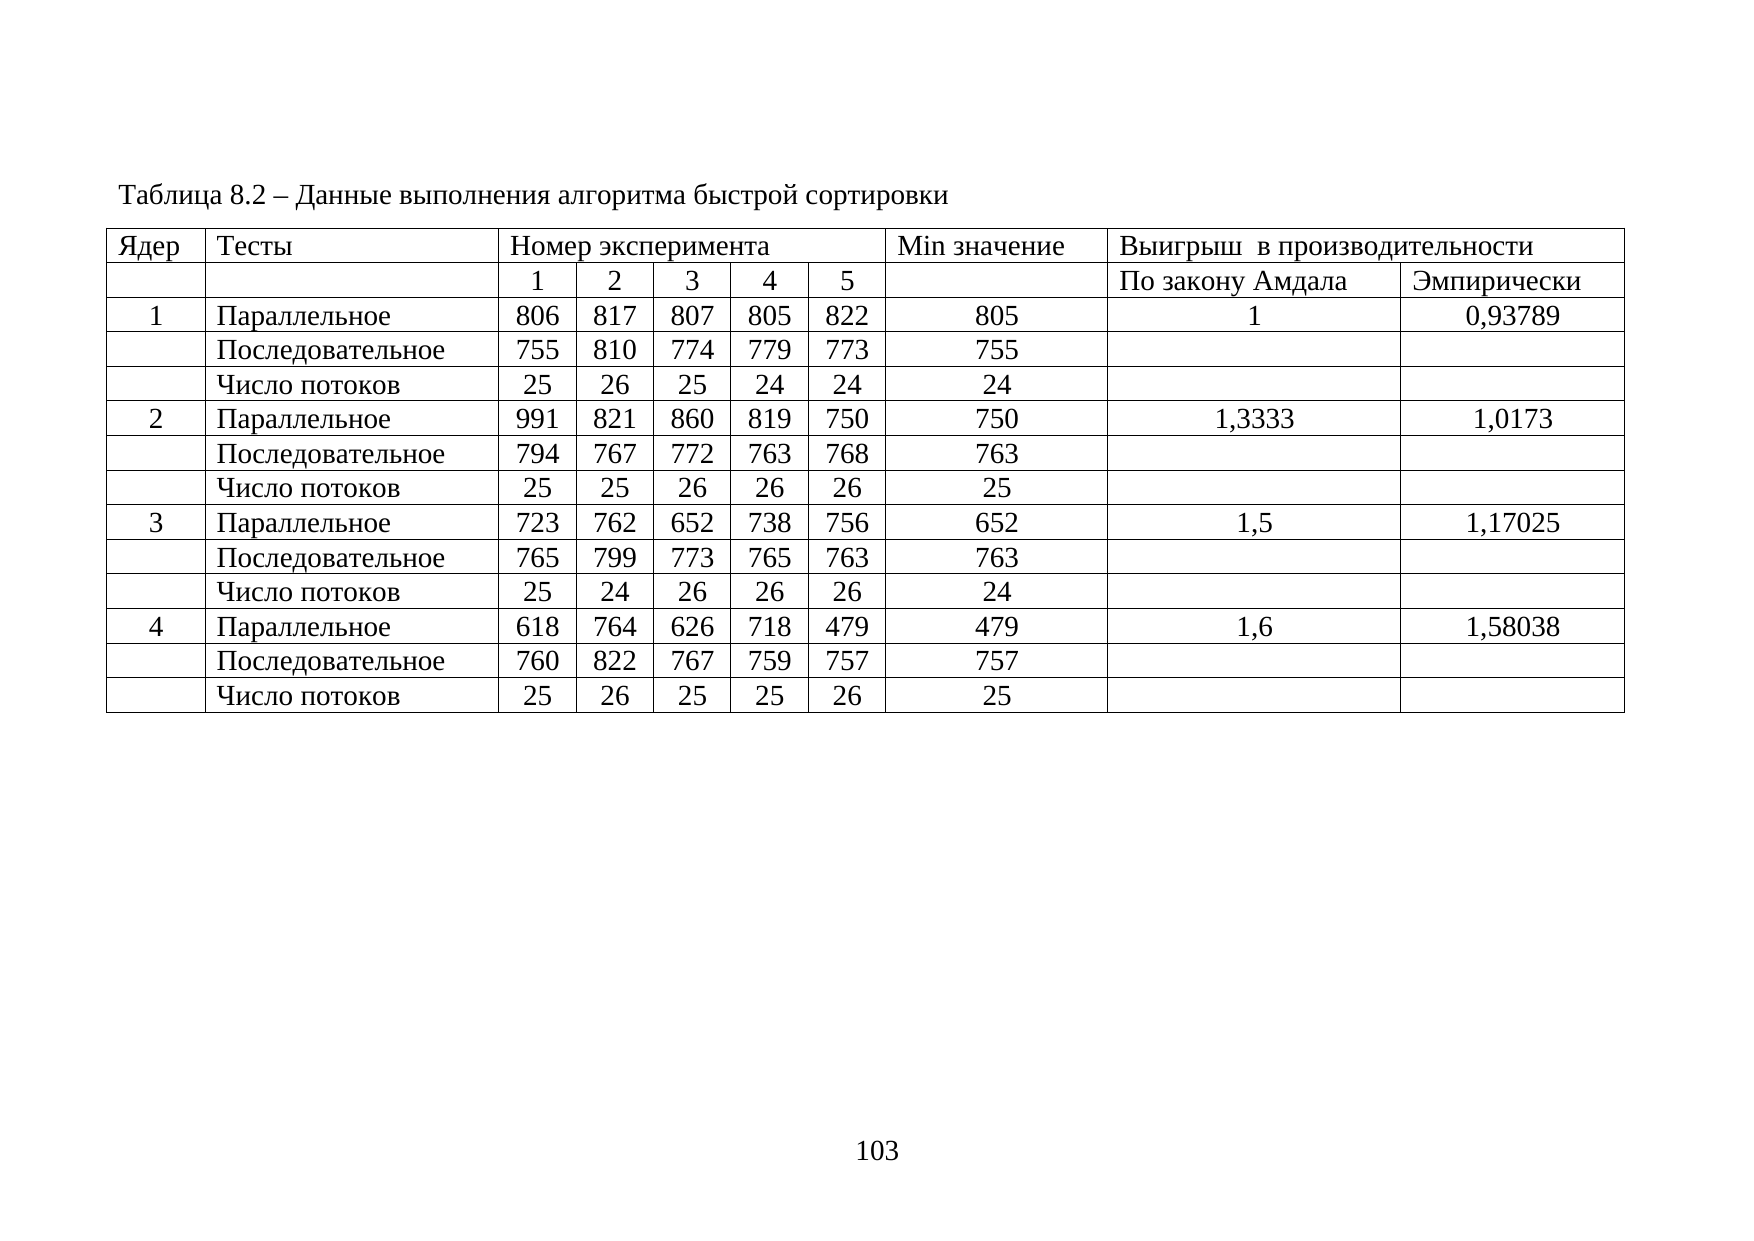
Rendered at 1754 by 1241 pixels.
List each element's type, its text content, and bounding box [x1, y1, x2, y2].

table_cell 821 [577, 401, 653, 435]
table_cell 810 [577, 332, 653, 366]
table_cell 3 [654, 263, 730, 297]
table_cell [1401, 471, 1624, 504]
table_cell [1401, 574, 1624, 608]
table_cell [1108, 644, 1400, 677]
table_cell 807 [654, 298, 730, 331]
table_cell 764 [577, 609, 653, 642]
table_cell [107, 263, 205, 297]
table_cell Последовательное [206, 332, 498, 366]
text Таблица 8.2 – Данные выполнения алгоритма быстрой сортировки [118, 177, 1636, 211]
table_cell [107, 574, 205, 608]
table_cell 24 [577, 574, 653, 608]
table_cell [107, 678, 205, 712]
table_cell 1 [1108, 298, 1400, 331]
table_cell [1401, 644, 1624, 677]
table_cell 479 [886, 609, 1107, 642]
table_cell 4 [731, 263, 808, 297]
table_cell 756 [809, 505, 885, 539]
table_cell 26 [577, 367, 653, 400]
table_cell 1,17025 [1401, 505, 1624, 539]
table_cell 25 [499, 367, 576, 400]
table_cell [1108, 367, 1400, 400]
table_cell Число потоков [206, 574, 498, 608]
table_header Тесты [206, 229, 498, 262]
table_cell 765 [731, 540, 808, 573]
table_cell 750 [809, 401, 885, 435]
table_cell [107, 436, 205, 469]
table_cell 25 [499, 678, 576, 712]
table_cell 794 [499, 436, 576, 469]
table_cell [1401, 678, 1624, 712]
table_cell 763 [886, 436, 1107, 469]
table_cell [107, 644, 205, 677]
table_cell 3 [107, 505, 205, 539]
table_cell 26 [731, 574, 808, 608]
table_cell 652 [654, 505, 730, 539]
table_cell [107, 471, 205, 504]
table_cell 774 [654, 332, 730, 366]
table_header Min значение [886, 229, 1107, 262]
table_cell 860 [654, 401, 730, 435]
table_cell 618 [499, 609, 576, 642]
table_cell 26 [577, 678, 653, 712]
table_cell 26 [809, 678, 885, 712]
table_cell Параллельное [206, 505, 498, 539]
table_cell 763 [886, 540, 1107, 573]
table_cell [1108, 436, 1400, 469]
table_cell Число потоков [206, 678, 498, 712]
table_cell 25 [886, 471, 1107, 504]
table_cell 25 [654, 367, 730, 400]
table_cell 773 [809, 332, 885, 366]
table_cell [886, 263, 1107, 297]
table_cell 26 [654, 471, 730, 504]
table_cell 652 [886, 505, 1107, 539]
table_cell 25 [886, 678, 1107, 712]
table_cell 25 [731, 678, 808, 712]
table_cell Параллельное [206, 298, 498, 331]
table_cell 819 [731, 401, 808, 435]
table_cell 763 [731, 436, 808, 469]
table_cell [107, 367, 205, 400]
table_cell 2 [577, 263, 653, 297]
table_cell 738 [731, 505, 808, 539]
table_cell 991 [499, 401, 576, 435]
table_cell [206, 263, 498, 297]
table_cell Число потоков [206, 471, 498, 504]
table_cell 26 [654, 574, 730, 608]
table_cell [1108, 332, 1400, 366]
table_header Выигрыш в производительности [1108, 229, 1624, 262]
table_cell 1,58038 [1401, 609, 1624, 642]
table_cell 822 [577, 644, 653, 677]
table_cell [1108, 471, 1400, 504]
table_cell 755 [886, 332, 1107, 366]
table_cell 5 [809, 263, 885, 297]
table_cell 0,93789 [1401, 298, 1624, 331]
table_header Номер эксперимента [499, 229, 885, 262]
table_cell Последовательное [206, 540, 498, 573]
table_cell 772 [654, 436, 730, 469]
table_cell Параллельное [206, 401, 498, 435]
table_cell 479 [809, 609, 885, 642]
table_cell 25 [499, 574, 576, 608]
table_cell 762 [577, 505, 653, 539]
table_cell 1,3333 [1108, 401, 1400, 435]
table_cell 805 [886, 298, 1107, 331]
table_cell [1108, 540, 1400, 573]
table_cell [1401, 436, 1624, 469]
table_cell 2 [107, 401, 205, 435]
table_cell 24 [731, 367, 808, 400]
table_cell 25 [499, 471, 576, 504]
table_cell [107, 540, 205, 573]
table_cell 626 [654, 609, 730, 642]
table_cell [1108, 678, 1400, 712]
table_cell 26 [809, 471, 885, 504]
table_cell 1,5 [1108, 505, 1400, 539]
table_cell 1,6 [1108, 609, 1400, 642]
table_cell 723 [499, 505, 576, 539]
table_cell 26 [809, 574, 885, 608]
table_cell 1,0173 [1401, 401, 1624, 435]
table_cell 822 [809, 298, 885, 331]
table_cell 750 [886, 401, 1107, 435]
table_cell По закону Амдала [1108, 263, 1400, 297]
table_cell Параллельное [206, 609, 498, 642]
table_cell Последовательное [206, 644, 498, 677]
table_cell 799 [577, 540, 653, 573]
table_header Ядер [107, 229, 205, 262]
table_cell [1401, 540, 1624, 573]
table_cell Последовательное [206, 436, 498, 469]
table_cell 26 [731, 471, 808, 504]
table_cell 1 [107, 298, 205, 331]
table_cell 805 [731, 298, 808, 331]
table_cell [1401, 367, 1624, 400]
table_cell Эмпирически [1401, 263, 1624, 297]
table_cell 767 [654, 644, 730, 677]
table_cell 767 [577, 436, 653, 469]
table_cell 24 [886, 574, 1107, 608]
table_cell 765 [499, 540, 576, 573]
table_cell 763 [809, 540, 885, 573]
table_cell 768 [809, 436, 885, 469]
table_cell 755 [499, 332, 576, 366]
table_cell [1401, 332, 1624, 366]
table_cell 806 [499, 298, 576, 331]
table_cell 25 [654, 678, 730, 712]
table_cell 24 [886, 367, 1107, 400]
table_cell 773 [654, 540, 730, 573]
table_cell 1 [499, 263, 576, 297]
table_cell 4 [107, 609, 205, 642]
table_cell 757 [809, 644, 885, 677]
table_cell 718 [731, 609, 808, 642]
table_cell 25 [577, 471, 653, 504]
table_cell [107, 332, 205, 366]
table_cell [1108, 574, 1400, 608]
table_cell 757 [886, 644, 1107, 677]
table_cell 779 [731, 332, 808, 366]
table_cell 24 [809, 367, 885, 400]
table_cell 817 [577, 298, 653, 331]
table_cell Число потоков [206, 367, 498, 400]
table_cell 760 [499, 644, 576, 677]
table_cell 759 [731, 644, 808, 677]
